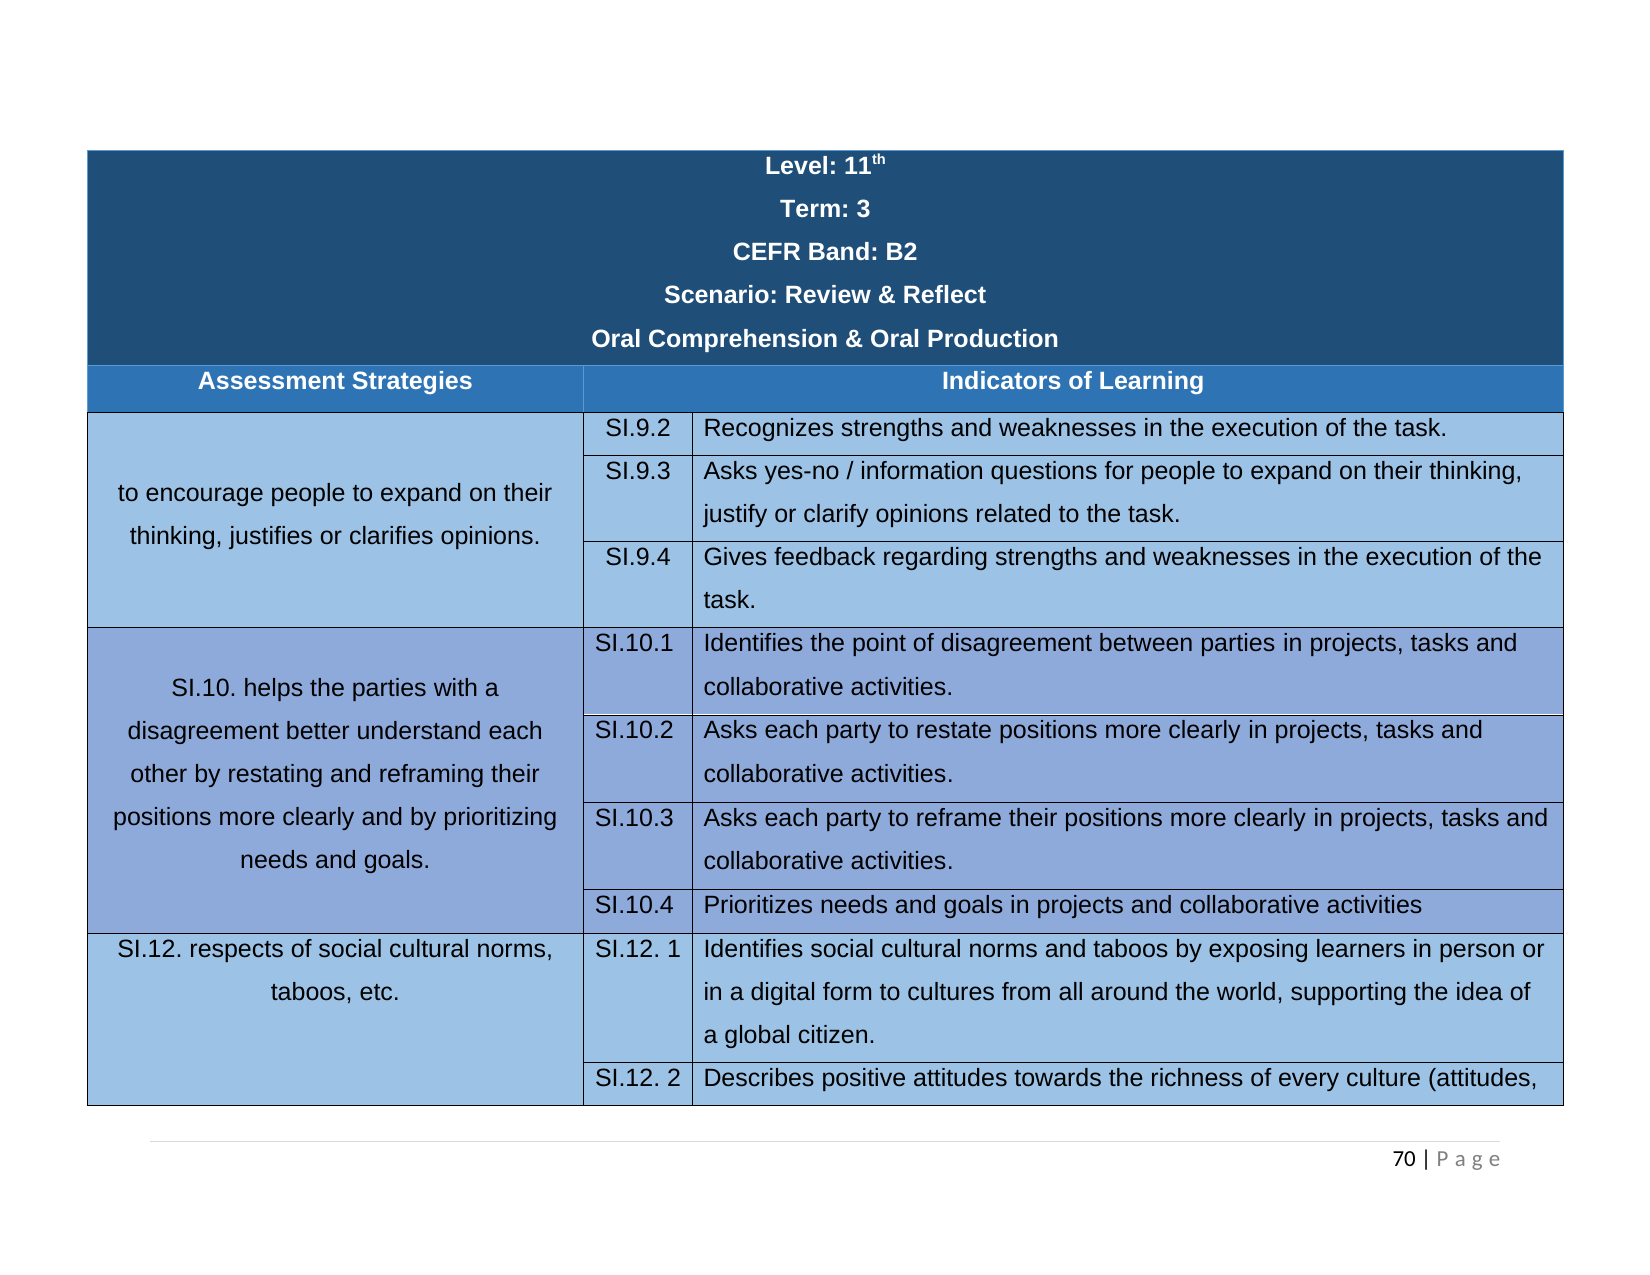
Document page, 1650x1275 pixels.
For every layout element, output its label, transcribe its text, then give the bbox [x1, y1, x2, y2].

table_cell SI.12. 1 [584, 934, 692, 1062]
table_cell SI.9.2 [584, 413, 692, 455]
table_cell Asks each party to reframe their positions more clearly in projects, tasks and collaborative activities. [693, 803, 1563, 889]
table_cell Describes positive attitudes towards the richness of every culture (attitudes, patterns of behavior, values and beliefs). [693, 1063, 1563, 1105]
table_cell SI.10. helps the parties with a disagreement better understand each other by restating and reframing their positions more clearly and by prioritizing needs and goals. [88, 628, 583, 933]
table_cell Identifies social cultural norms and taboos by exposing learners in person or in a digital form to cultures from all around the world, supporting the idea of a global citizen. [693, 934, 1563, 1062]
table_cell Prioritizes needs and goals in projects and collaborative activities [693, 890, 1563, 933]
table_cell Asks yes-no / information questions for people to expand on their thinking, justify or clarify opinions related to the task. [693, 456, 1563, 541]
table_cell Assessment Strategies [88, 366, 583, 412]
table_cell SI.10.4 [584, 890, 692, 933]
table_cell Recognizes strengths and weaknesses in the execution of the task. [693, 413, 1563, 455]
table_cell SI.9. formulates questions and feedback to encourage people to expand on their thinking, justifies or clarifies opinions. [88, 413, 583, 627]
table_cell Gives feedback regarding strengths and weaknesses in the execution of the task. [693, 542, 1563, 627]
table_cell SI.10.1 [584, 628, 692, 714]
table_cell SI.10.3 [584, 803, 692, 889]
table_cell SI.9.3 [584, 456, 692, 541]
table_cell Indicators of Learning [584, 366, 1563, 412]
table_cell SI.12. 2 [584, 1063, 692, 1105]
table_header Level: 11th Term: 3 CEFR Band: B2 Scenario: Review & Reflect Oral Comprehension & Oral Production [88, 151, 1563, 365]
table_cell SI.12. respects of social cultural norms, taboos, etc. [88, 934, 583, 1105]
table_cell SI.10.2 [584, 716, 692, 802]
table_cell SI.9.4 [584, 542, 692, 627]
table_cell Asks each party to restate positions more clearly in projects, tasks and collaborative activities. [693, 716, 1563, 802]
table_cell Identifies the point of disagreement between parties in projects, tasks and collaborative activities. [693, 628, 1563, 714]
